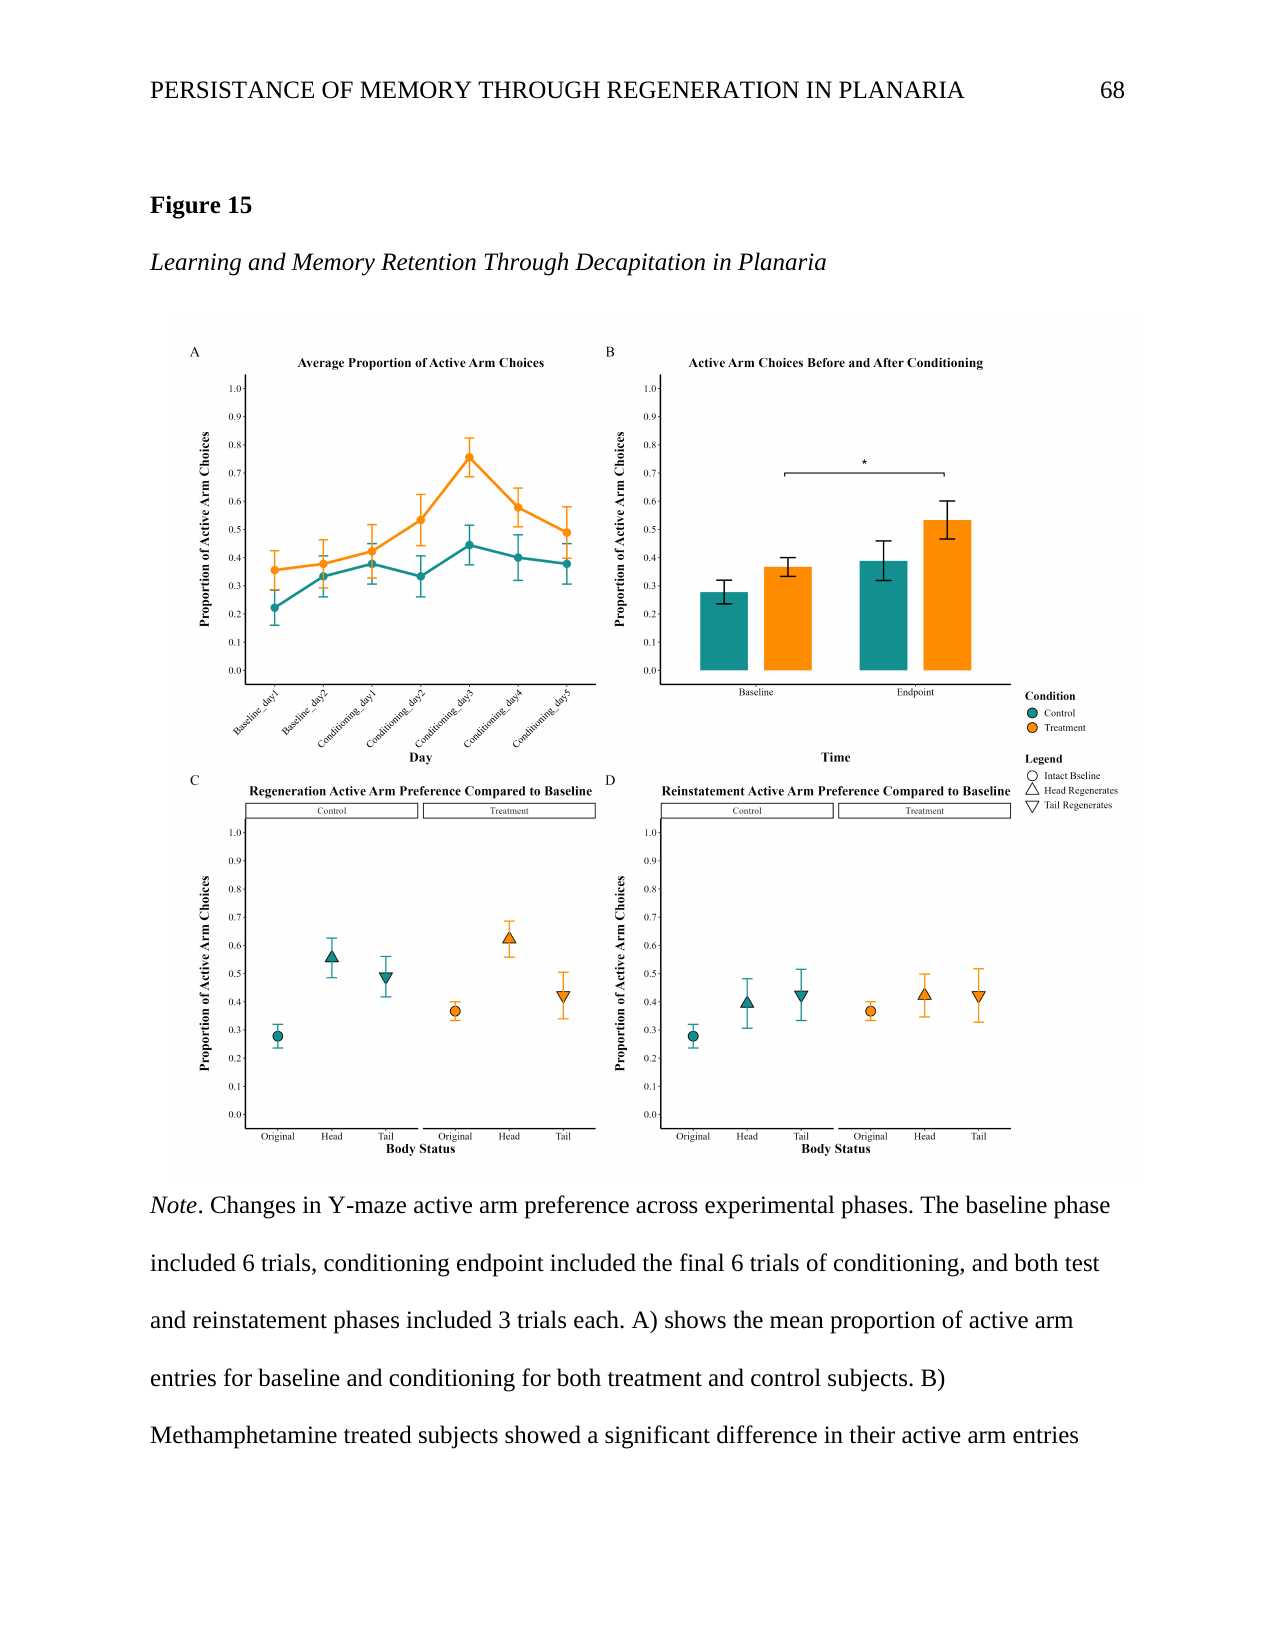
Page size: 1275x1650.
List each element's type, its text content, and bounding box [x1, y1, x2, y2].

text Learning and Memory Retention Through Decapitation in Planaria [150, 247, 1125, 276]
title Figure 15 [150, 190, 1125, 219]
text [150, 1190, 1125, 1449]
picture [168, 317, 1144, 1184]
